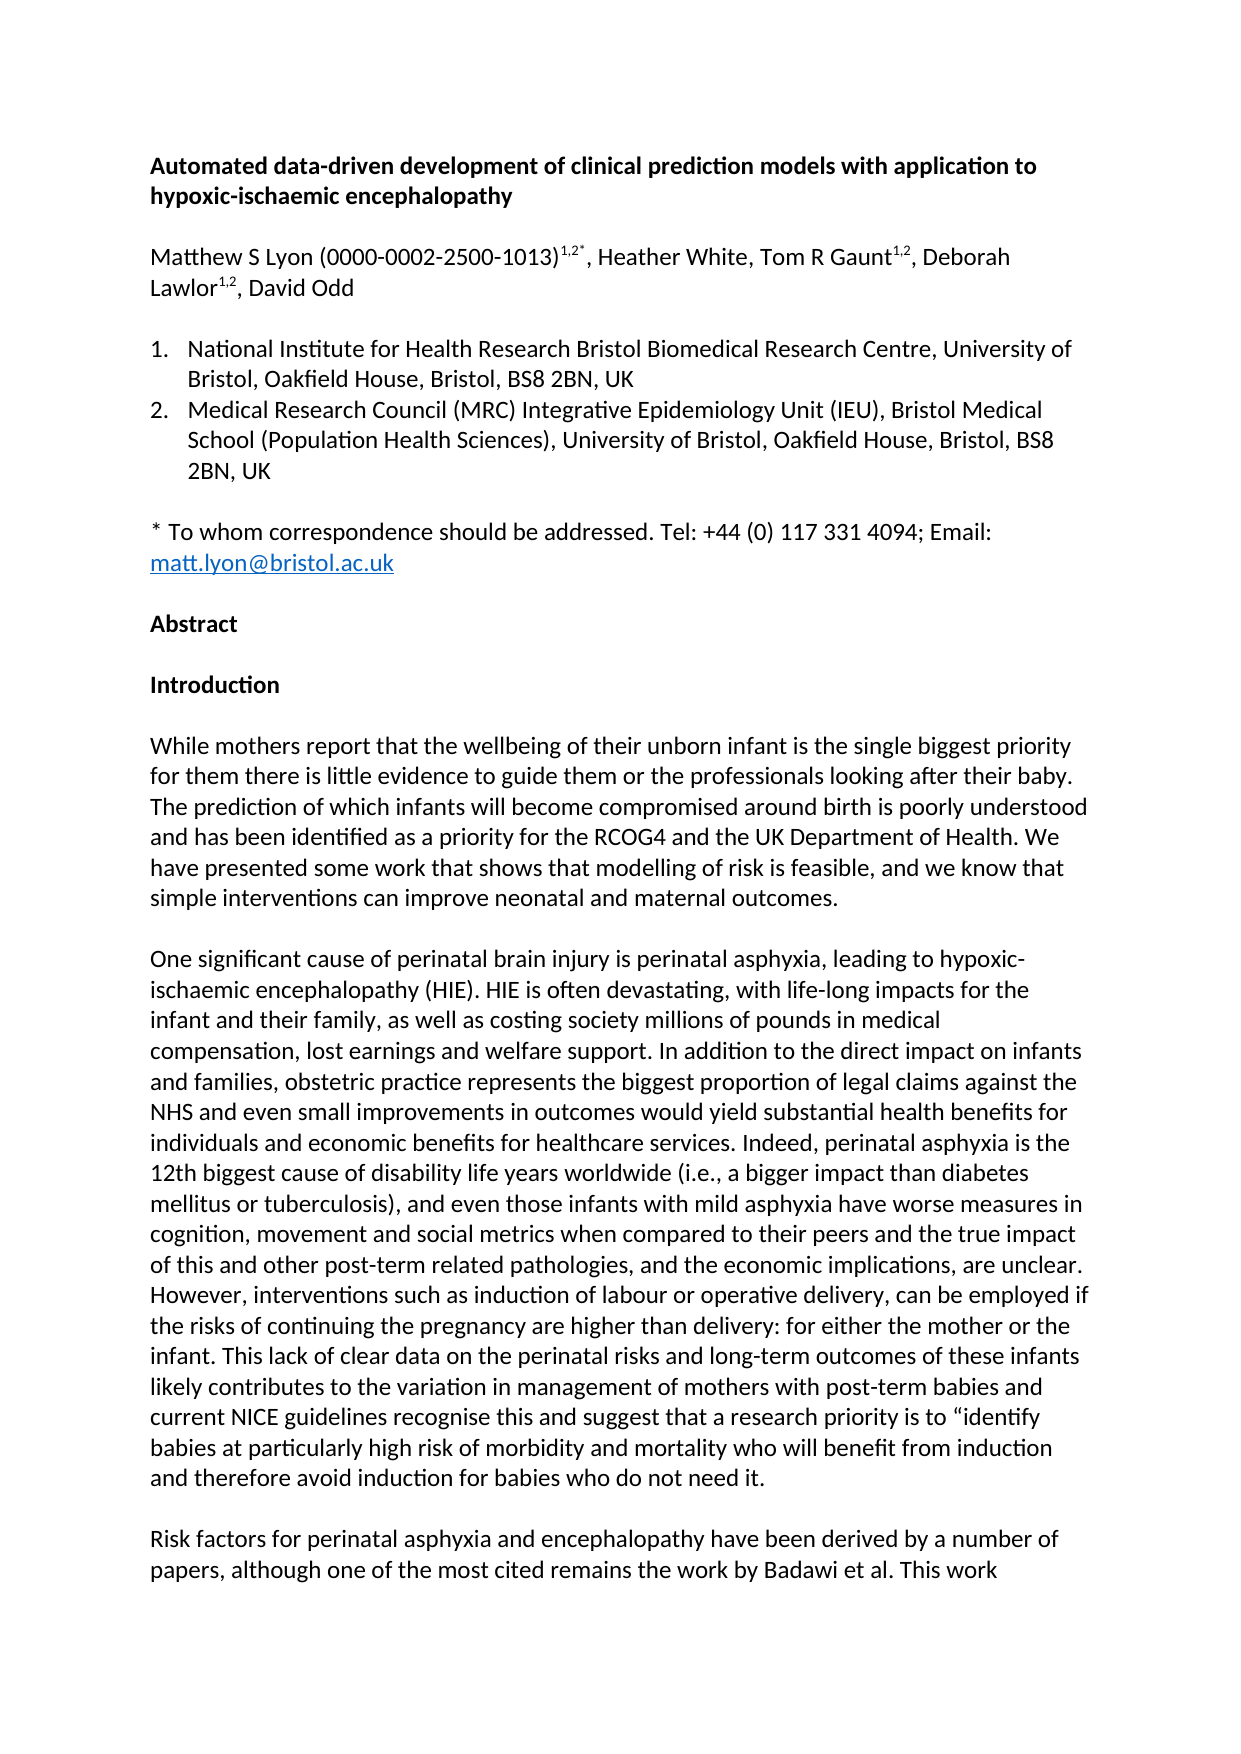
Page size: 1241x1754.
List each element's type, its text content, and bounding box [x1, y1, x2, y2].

list National Institute for Health Research Bristol Biomedical Research Centre, University of Bristol, Oakfield House, Bristol, BS8 2BN, UK [150, 333, 1090, 394]
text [150, 1523, 1090, 1584]
text While mothers report that the wellbeing of their unborn infant is the single biggest priority for them there is little evidence to guide them or the professionals looking after their baby. The prediction of which infants will become compromised around birth is poorly understood and has been identified as a priority for the RCOG4 and the UK Department of Health. We have presented some work that shows that modelling of risk is feasible, and we know that simple interventions can improve neonatal and maternal outcomes. [150, 730, 1090, 913]
list Medical Research Council (MRC) Integrative Epidemiology Unit (IEU), Bristol Medical School (Population Health Sciences), University of Bristol, Oakfield House, Bristol, BS8 2BN, UK [150, 394, 1090, 486]
text Introduction [150, 669, 1090, 699]
text One significant cause of perinatal brain injury is perinatal asphyxia, leading to hypoxic-ischaemic encephalopathy (HIE). HIE is often devastating, with life-long impacts for the infant and their family, as well as costing society millions of pounds in medical compensation, lost earnings and welfare support. In addition to the direct impact on infants and families, obstetric practice represents the biggest proportion of legal claims against the NHS and even small improvements in outcomes would yield substantial health benefits for individuals and economic benefits for healthcare services. Indeed, perinatal asphyxia is the 12th biggest cause of disability life years worldwide (i.e., a bigger impact than diabetes mellitus or tuberculosis), and even those infants with mild asphyxia have worse measures in cognition, movement and social metrics when compared to their peers and the true impact of this and other post-term related pathologies, and the economic implications, are unclear. However, interventions such as induction of labour or operative delivery, can be employed if the risks of continuing the pregnancy are higher than delivery: for either the mother or the infant. This lack of clear data on the perinatal risks and long-term outcomes of these infants likely contributes to the variation in management of mothers with post-term babies and current NICE guidelines recognise this and suggest that a research priority is to “identify babies at particularly high risk of morbidity and mortality who will benefit from induction and therefore avoid induction for babies who do not need it. [150, 943, 1090, 1493]
text Automated data-driven development of clinical prediction models with application to hypoxic-ischaemic encephalopathy [150, 150, 1090, 211]
text Abstract [150, 608, 1090, 638]
text Matthew S Lyon (0000-0002-2500-1013)1,2*, Heather White, Tom R Gaunt1,2, Deborah Lawlor1,2, David Odd [150, 242, 1090, 303]
text * To whom correspondence should be addressed. Tel: +44 (0) 117 331 4094; Email: matt.lyon@bristol.ac.uk [150, 516, 1090, 577]
